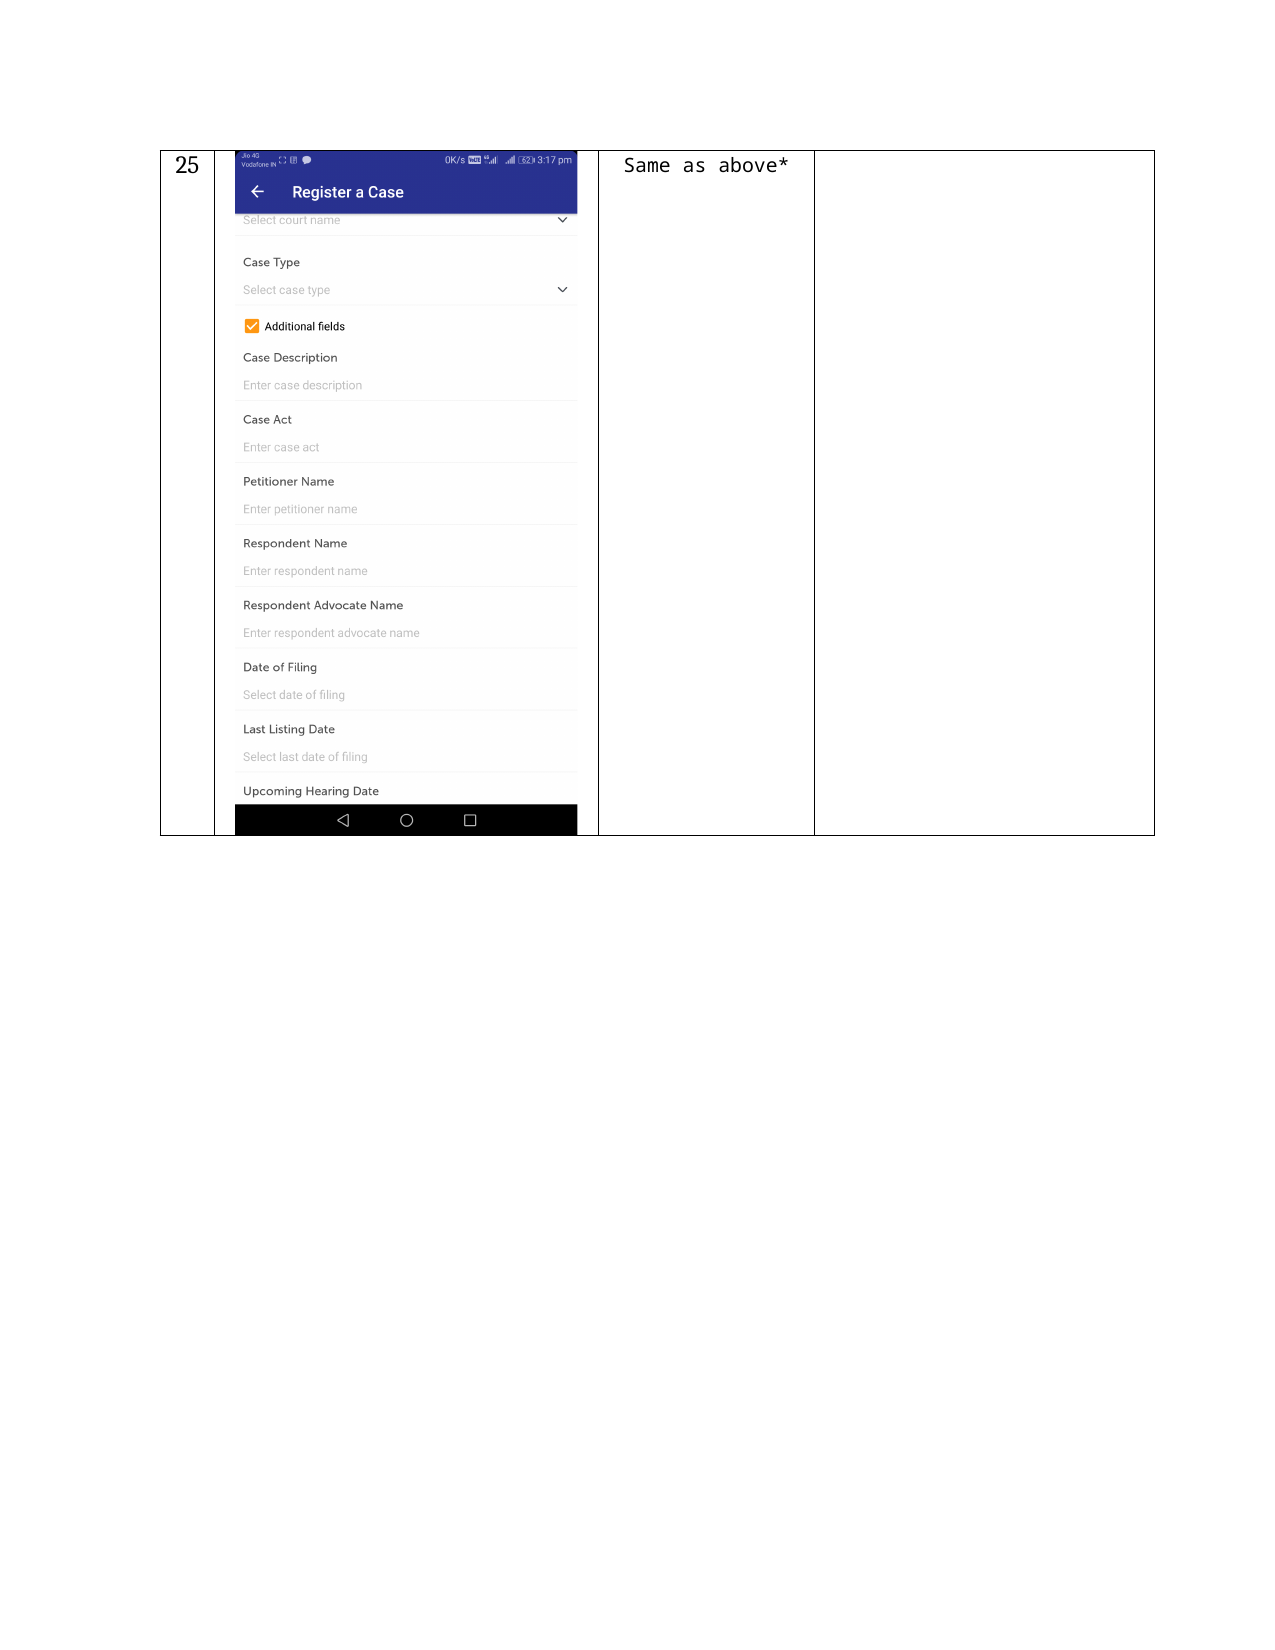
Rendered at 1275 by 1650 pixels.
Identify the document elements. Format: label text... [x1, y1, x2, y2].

table_cell [578, 151, 598, 835]
table_cell [815, 151, 1154, 835]
table_cell Same as above* [599, 151, 814, 835]
picture [235, 151, 578, 836]
table_cell 25 [161, 151, 214, 835]
table_cell [215, 151, 235, 835]
